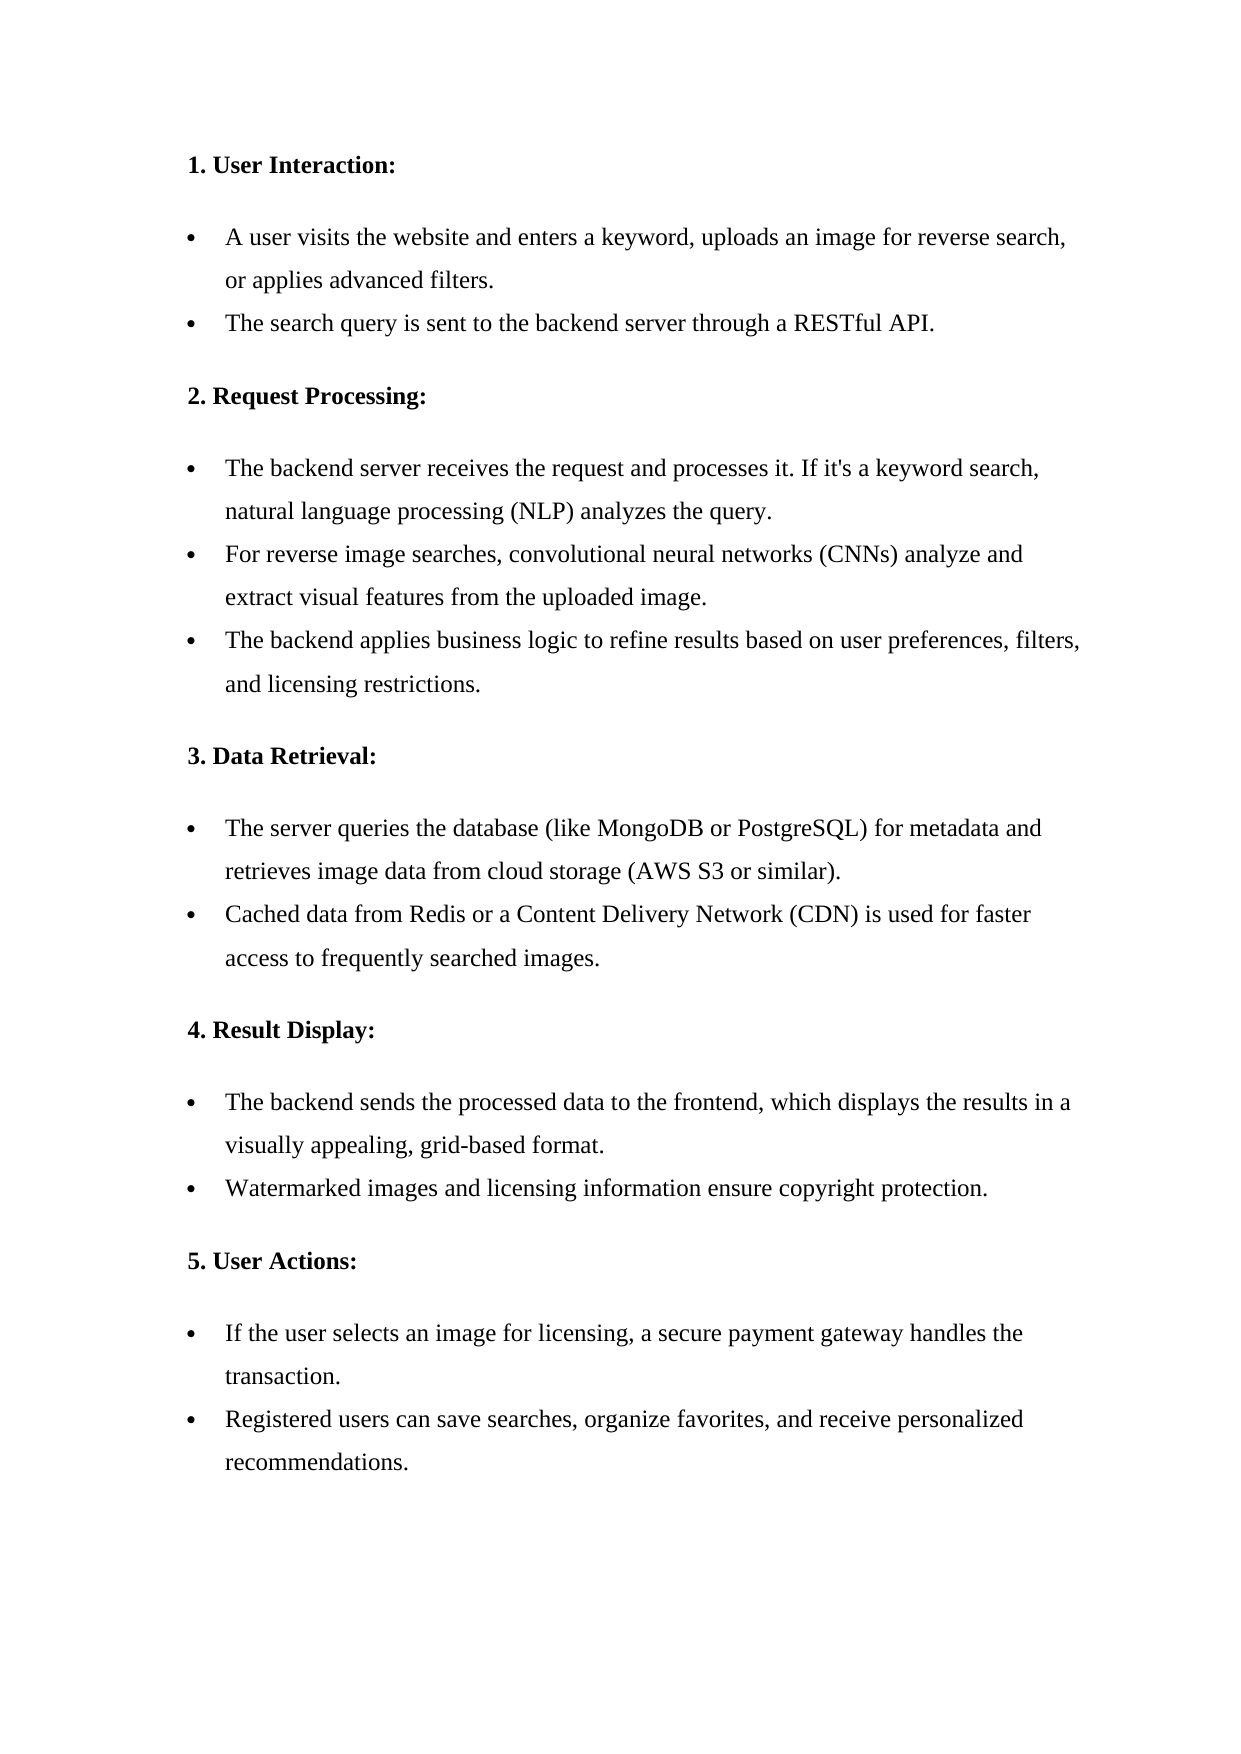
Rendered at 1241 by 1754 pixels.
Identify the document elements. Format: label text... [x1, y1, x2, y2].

text 5. User Actions: [150, 1246, 1090, 1274]
list The backend sends the processed data to the frontend, which displays the results in a visually appealing, grid-based format. [187, 1087, 1090, 1159]
list Cached data from Redis or a Content Delivery Network (CDN) is used for faster access to frequently searched images. [187, 899, 1090, 971]
text 4. Result Display: [150, 1015, 1090, 1044]
list Watermarked images and licensing information ensure copyright protection. [187, 1173, 1090, 1202]
list A user visits the website and enters a keyword, uploads an image for reverse search, or applies advanced filters. [187, 222, 1090, 294]
text 1. User Interaction: [150, 150, 1090, 179]
text 2. Request Processing: [150, 381, 1090, 409]
list The backend applies business logic to refine results based on user preferences, filters, and licensing restrictions. [187, 626, 1090, 697]
list For reverse image searches, convolutional neural networks (CNNs) analyze and extract visual features from the uploaded image. [187, 539, 1090, 611]
list Registered users can save searches, organize favorites, and receive personalized recommendations. [187, 1404, 1090, 1476]
list The server queries the database (like MongoDB or PostgreSQL) for metadata and retrieves image data from cloud storage (AWS S3 or similar). [187, 813, 1090, 885]
list The search query is sent to the backend server through a RESTful API. [187, 308, 1090, 337]
text 3. Data Retrieval: [150, 741, 1090, 770]
list If the user selects an image for licensing, a secure payment gateway handles the transaction. [187, 1318, 1090, 1390]
list The backend server receives the request and processes it. If it's a keyword search, natural language processing (NLP) analyzes the query. [187, 453, 1090, 525]
